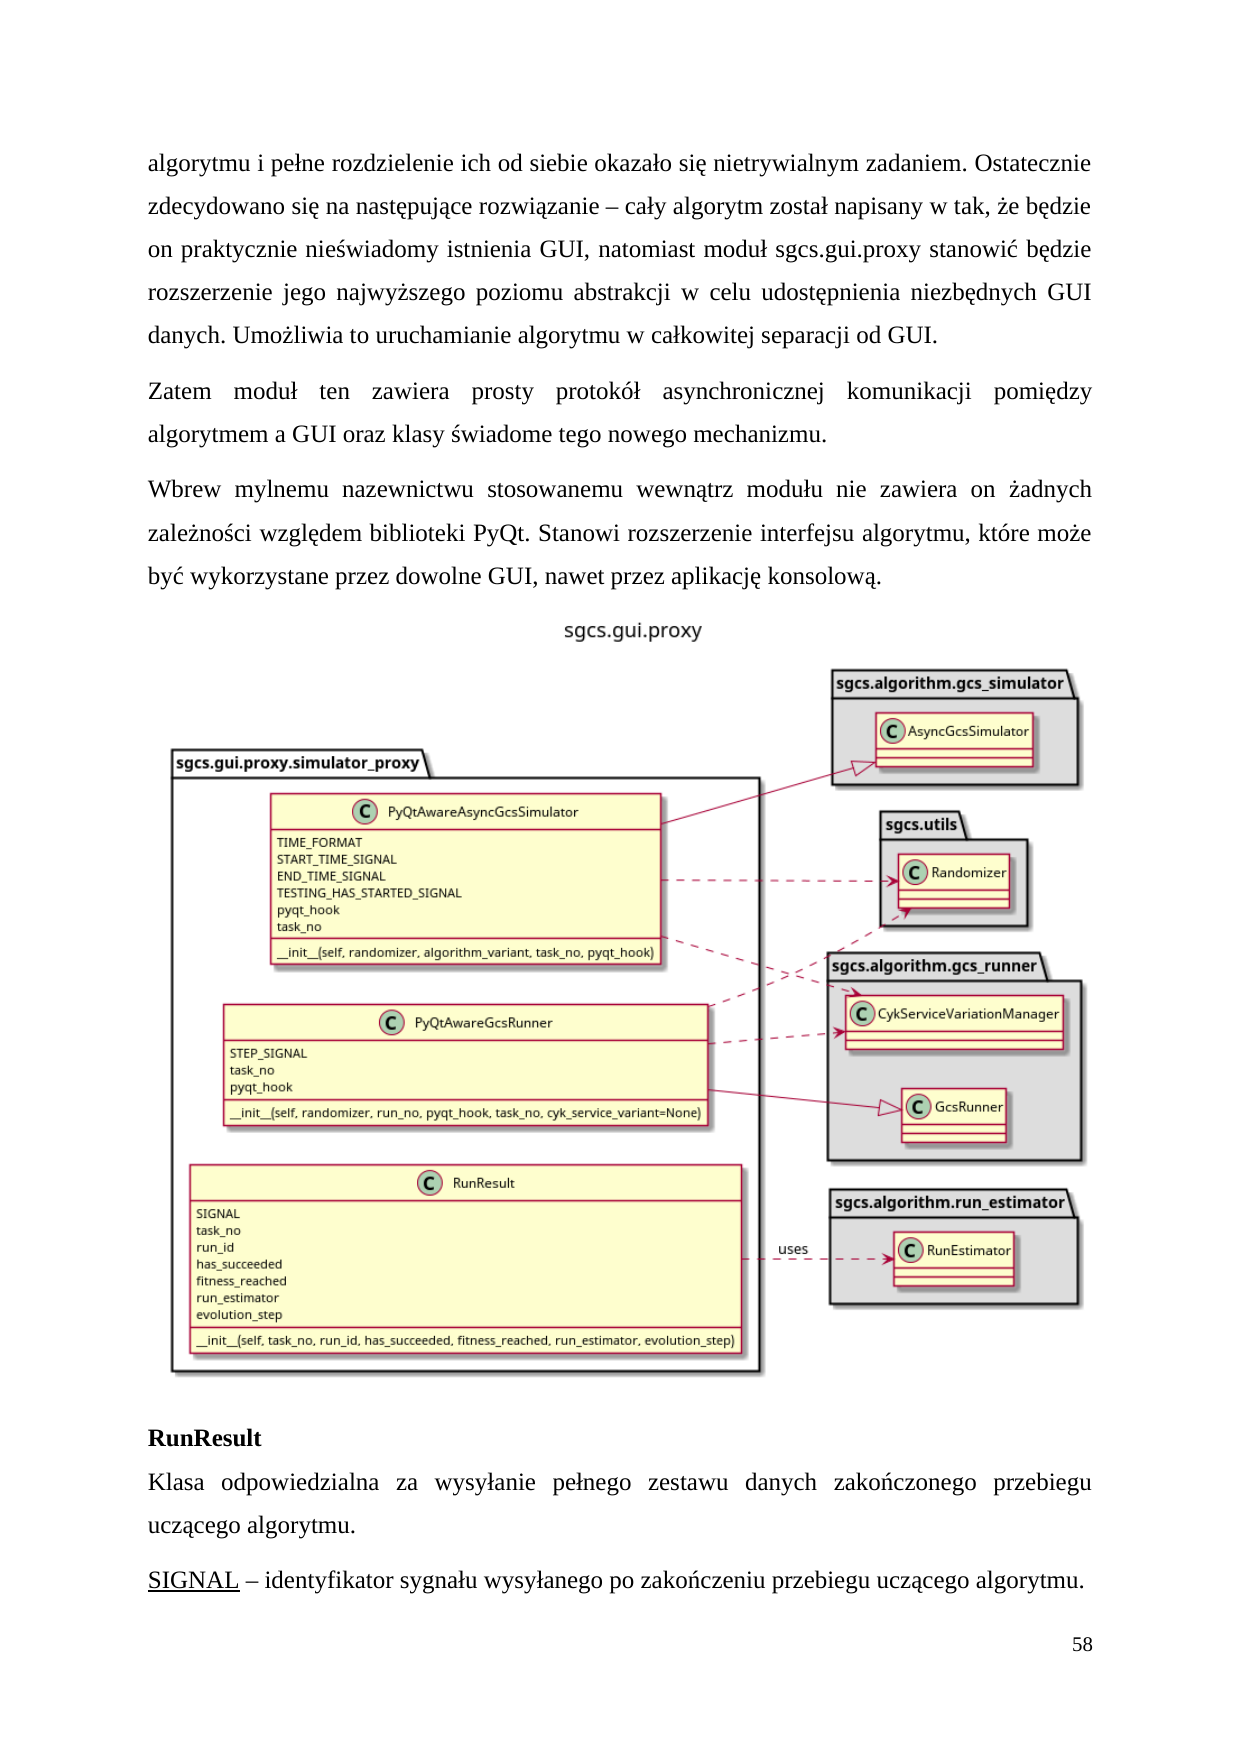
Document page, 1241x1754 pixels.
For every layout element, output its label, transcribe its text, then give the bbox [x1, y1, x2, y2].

text Zatem moduł ten zawiera prosty protokół asynchronicznej komunikacji pomiędzy algorytmem a GUI oraz klasy świadome tego nowego mechanizmu. [148, 376, 1093, 448]
text Wbrew mylnemu nazewnictwu stosowanemu wewnątrz modułu nie zawiera on żadnych zależności względem biblioteki PyQt. Stanowi rozszerzenie interfejsu algorytmu, które może być wykorzystane przez dowolne GUI, nawet przez aplikację konsolową. [148, 474, 1093, 589]
text RunResult [148, 1383, 1093, 1452]
text Klasa odpowiedzialna za wysyłanie pełnego zestawu danych zakończonego przebiegu uczącego algorytmu. [148, 1467, 1093, 1538]
picture [147, 616, 1093, 1383]
text SIGNAL – identyfikator sygnału wysyłanego po zakończeniu przebiegu uczącego algorytmu. [148, 1565, 1093, 1594]
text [148, 148, 1093, 349]
